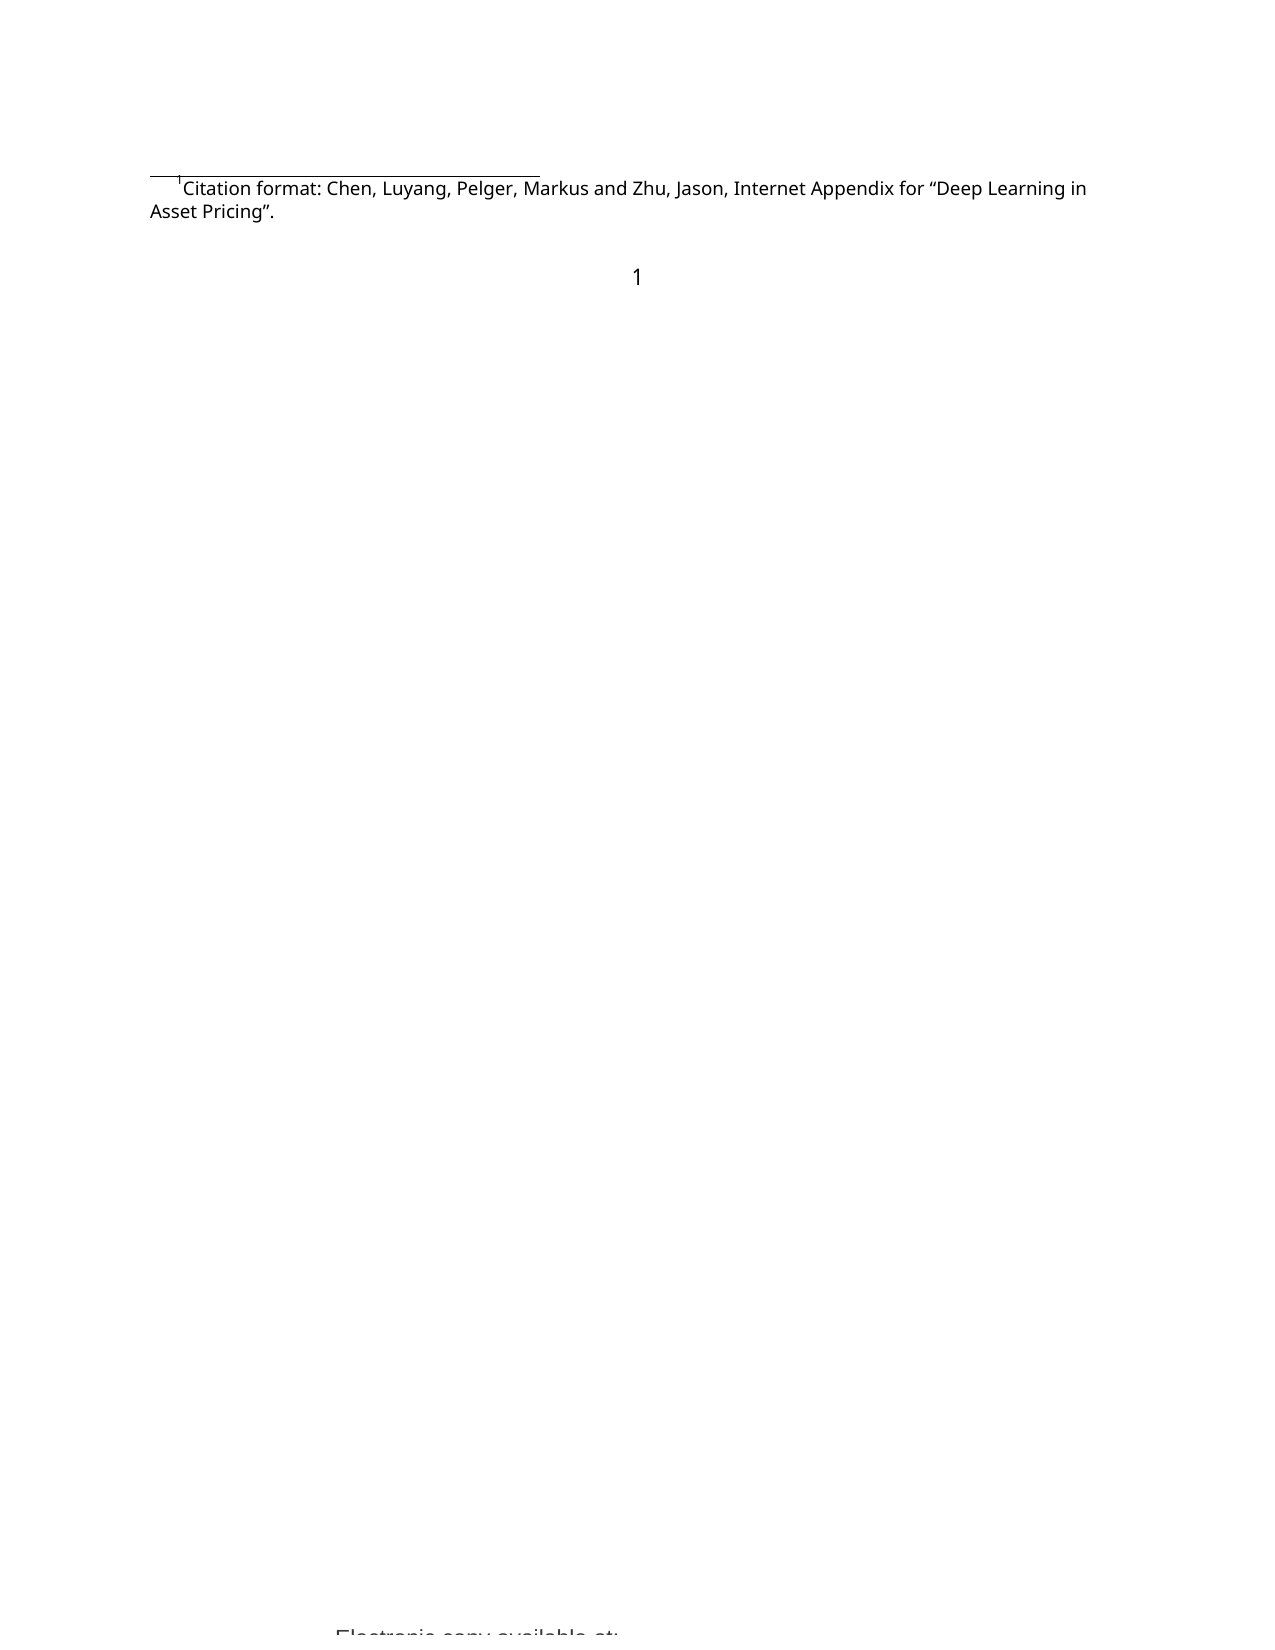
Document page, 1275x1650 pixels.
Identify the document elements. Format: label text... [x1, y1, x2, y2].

text 1Citation format: Chen, Luyang, Pelger, Markus and Zhu, Jason, Internet Appendix for “Deep Learning in Asset Pricing”. [150, 176, 1137, 223]
subtitle 1 [137, 261, 1137, 293]
